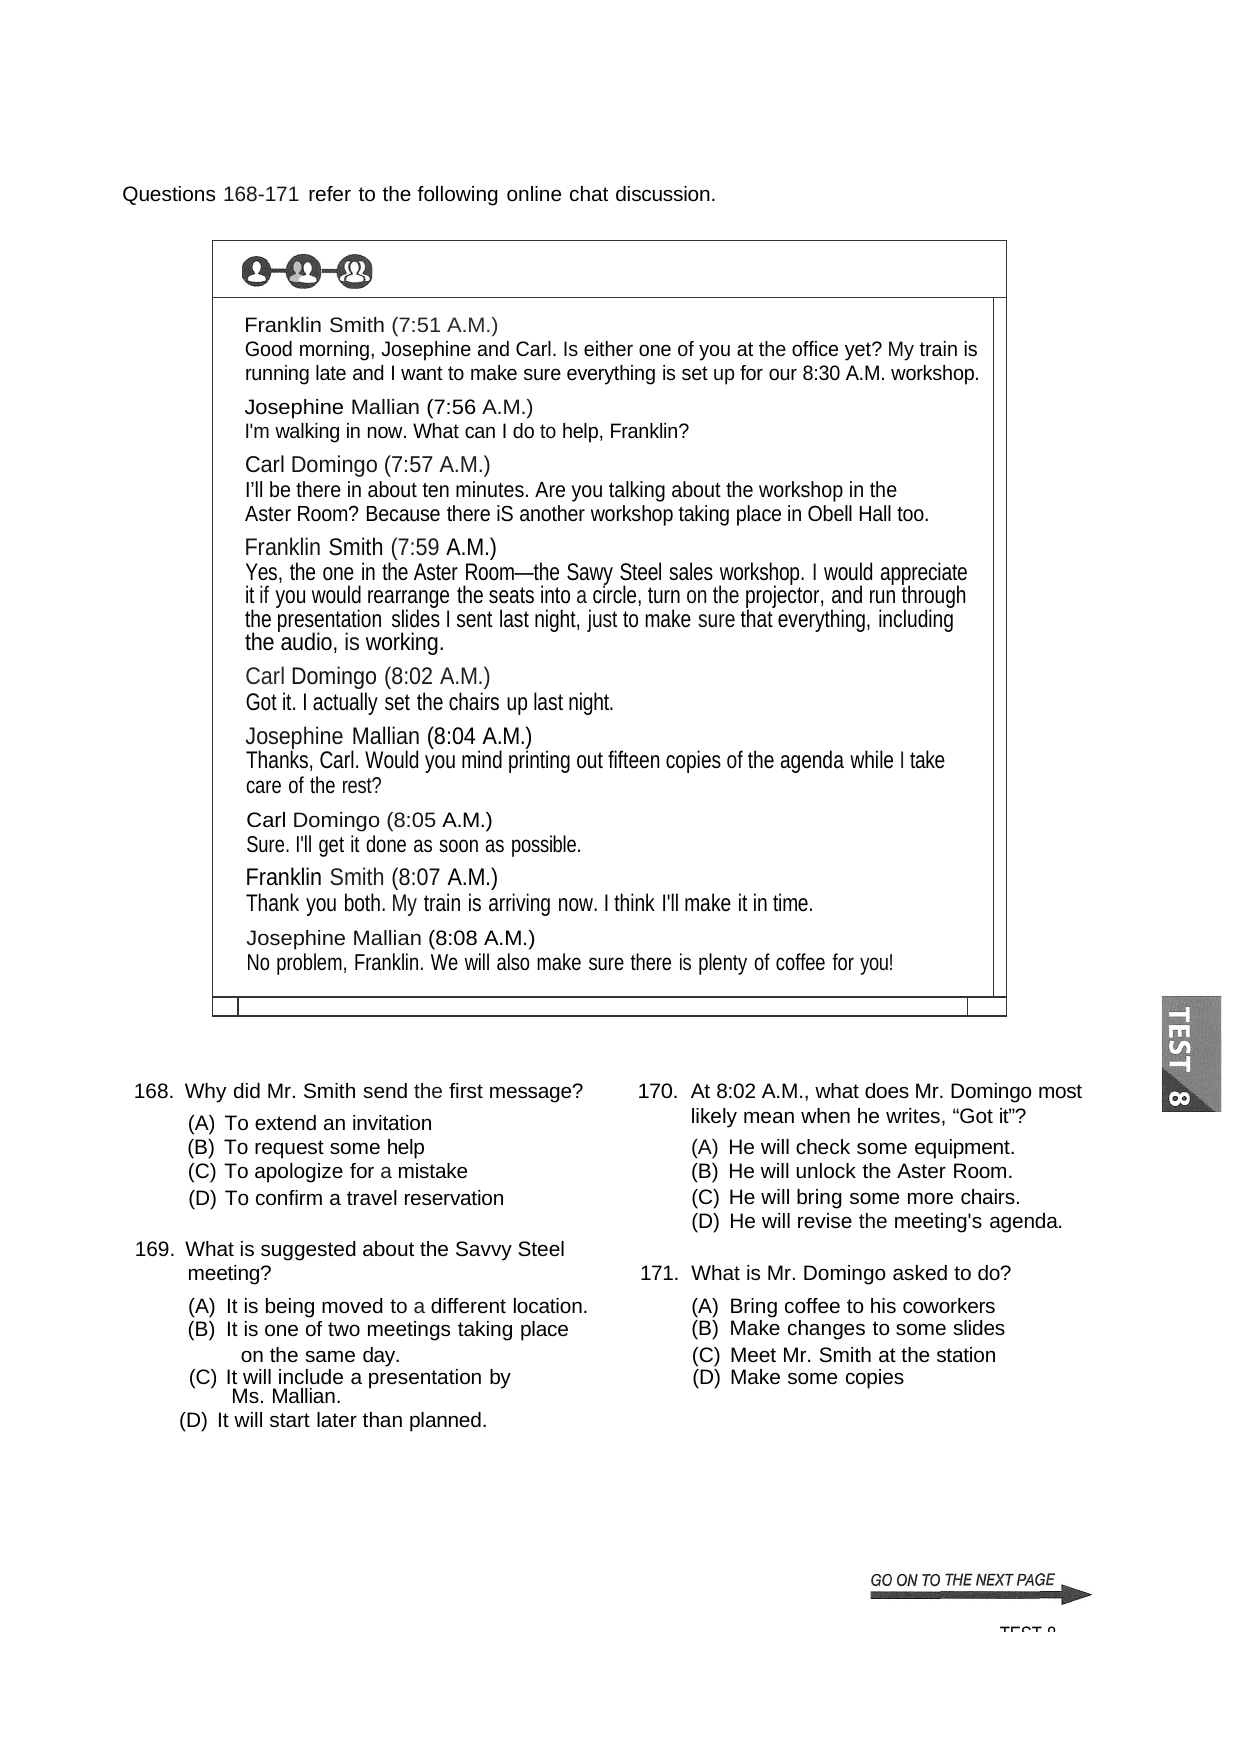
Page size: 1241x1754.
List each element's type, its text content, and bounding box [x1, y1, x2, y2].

list It will start later than planned. [179, 1408, 1240, 1432]
picture [1161, 996, 1222, 1112]
picture [870, 1573, 1092, 1605]
picture [242, 254, 373, 289]
text Questions 168-171 refer to the following online chat discussion. [122, 182, 1240, 206]
list Ms. Mallian. [231, 1383, 1240, 1407]
